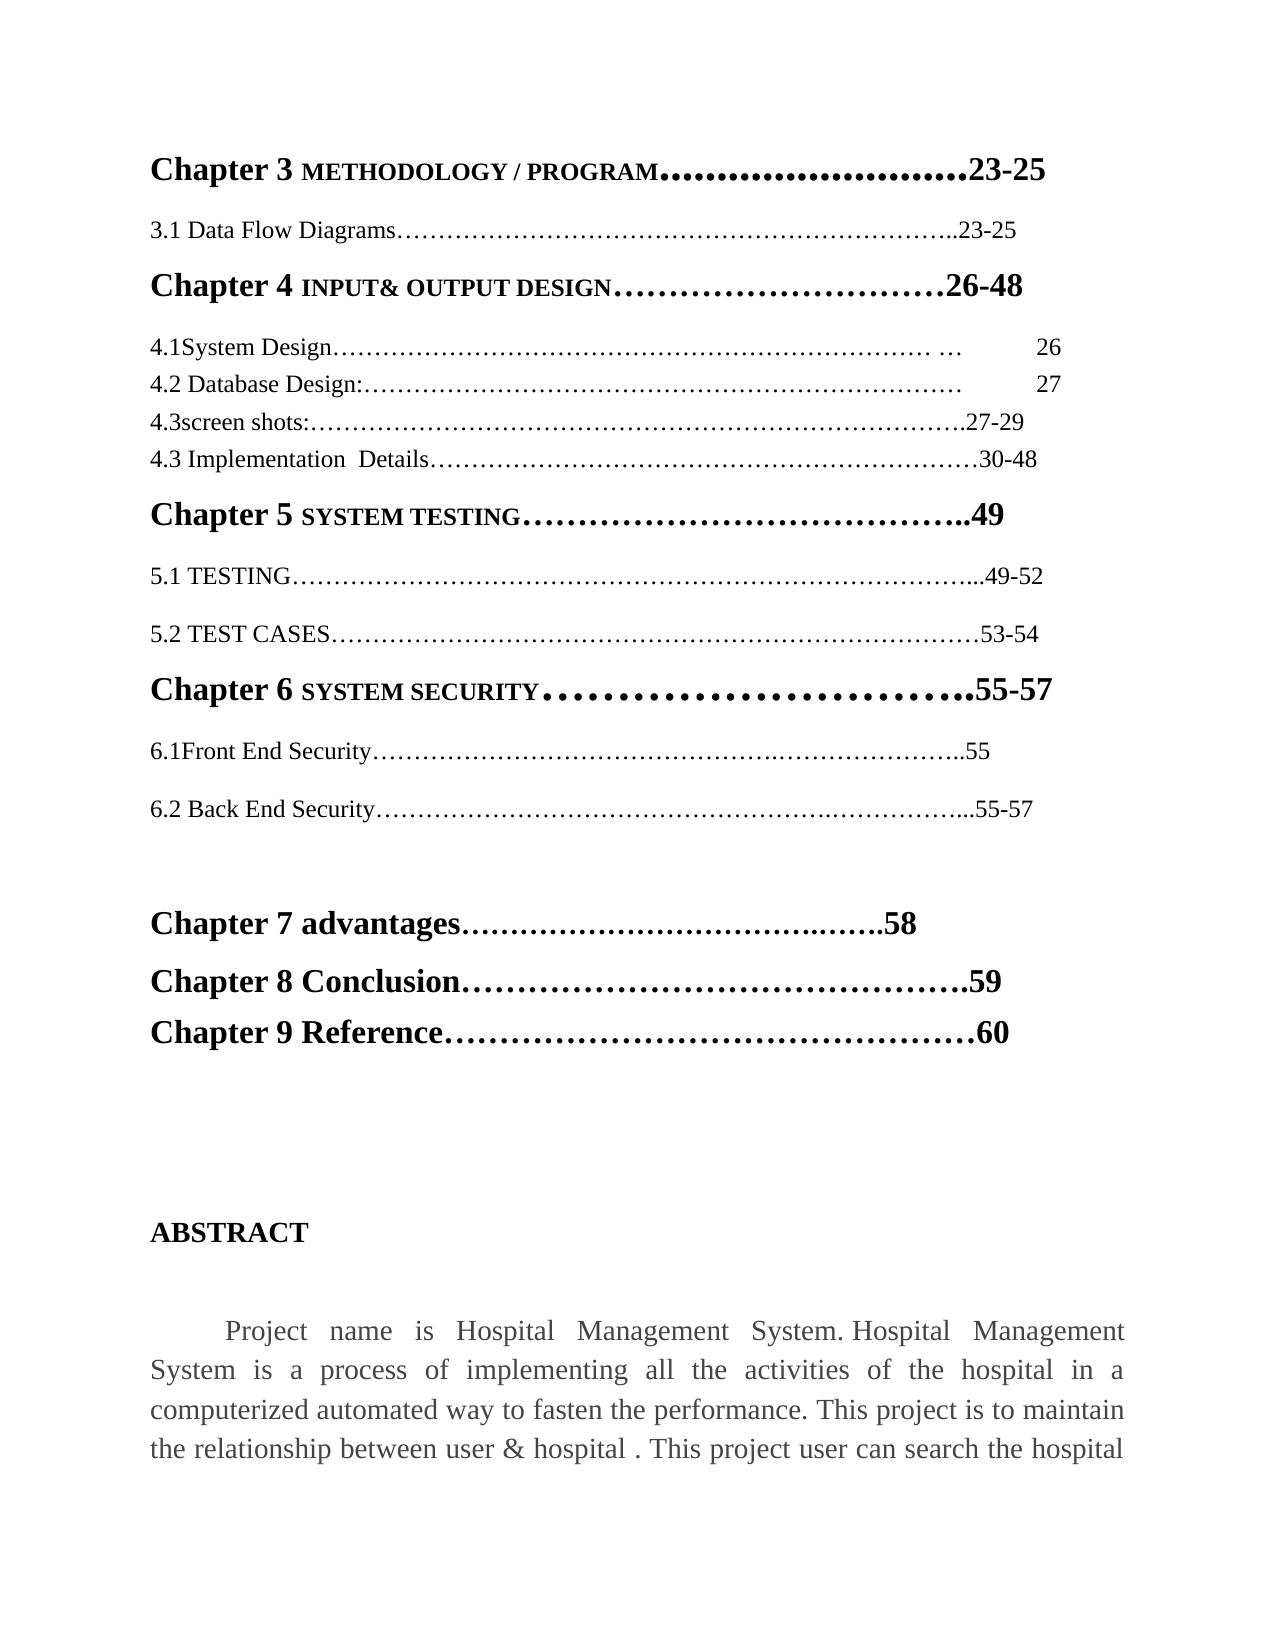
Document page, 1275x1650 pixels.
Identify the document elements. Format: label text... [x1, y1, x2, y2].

text Chapter 4 INPUT& OUTPUT DESIGN…………………………26-48 [150, 267, 1125, 304]
text 4.2 Database Design:……………………………………………………………… 27 [150, 362, 1125, 400]
text 4.3screen shots:…………………………………………………………………….27-29 [150, 400, 1125, 437]
text 6.2 Back End Security……………………………………………….……………...55-57 [150, 787, 1125, 825]
text ABSTRACT [150, 1219, 1125, 1248]
text Chapter 7 advantages……………………………….…….58 [150, 904, 1125, 942]
text 4.1System Design……………………………………………………………… … 26 [150, 325, 1125, 362]
text 6.1Front End Security………………………………………….…………………..55 [150, 729, 1125, 767]
text Chapter 6 SYSTEM SECURITY………………………..55-57 [150, 671, 1125, 708]
text 4.3 Implementation Details…………………………………………………………30-48 [150, 437, 1125, 475]
text Chapter 5 SYSTEM TESTING…………………………………..49 [150, 496, 1125, 533]
text 5.2 TEST CASES……………………………………………………………………53-54 [150, 612, 1125, 650]
text Chapter 8 Conclusion……………………………………….59 [150, 962, 1125, 1000]
text Chapter 9 Reference…………………………………………60 [150, 1021, 1125, 1049]
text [150, 1308, 1125, 1352]
text 5.1 TESTING………………………………………………………………………...49-52 [150, 554, 1125, 592]
text Chapter 3 METHODOLOGY / PROGRAM...........................23-25 [150, 150, 1125, 187]
text 3.1 Data Flow Diagrams…………………………………………………………..23-25 [150, 208, 1125, 246]
